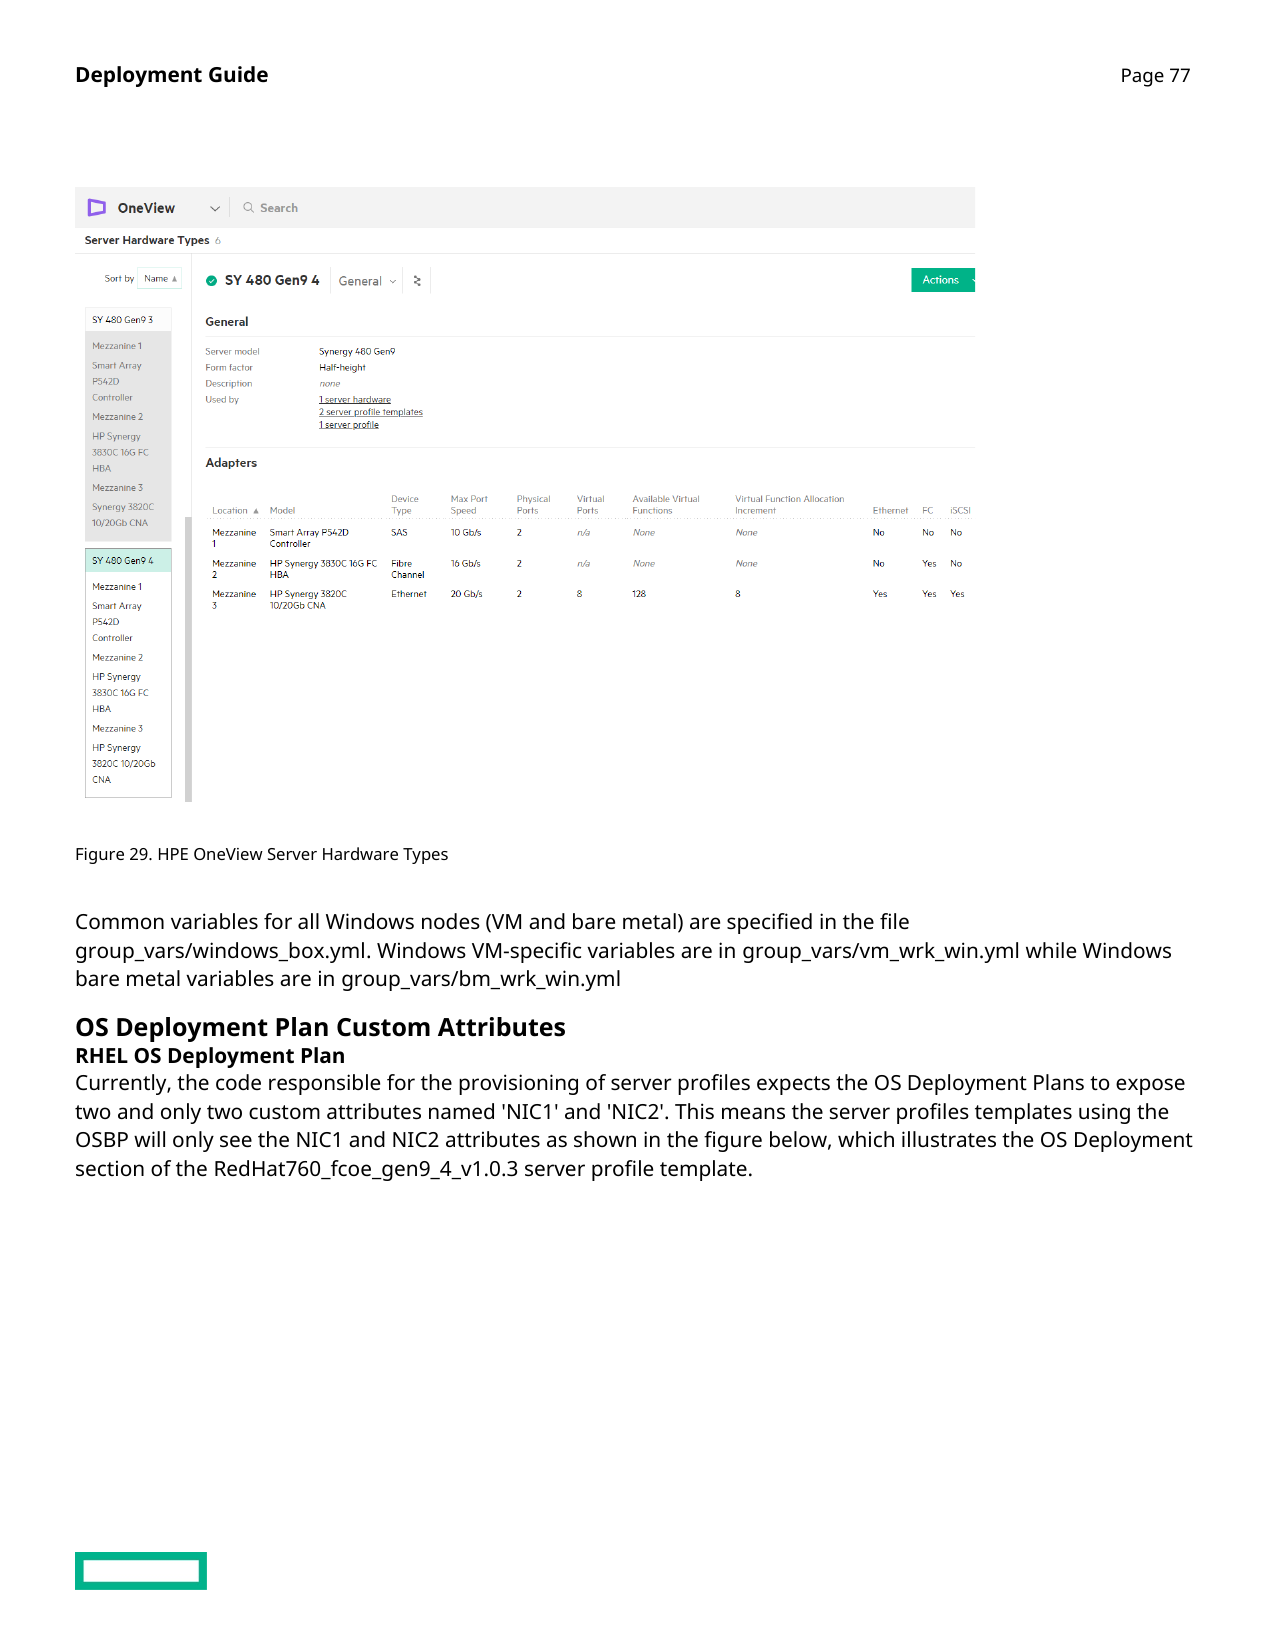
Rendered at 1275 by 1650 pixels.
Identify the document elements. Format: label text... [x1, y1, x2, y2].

text Figure 29. HPE OneView Server Hardware Types [75, 843, 1200, 866]
text Currently, the code responsible for the provisioning of server profiles expects the OS Deployment Plans to expose two and only two custom attributes named 'NIC1' and 'NIC2'. This means the server profiles templates using the OSBP will only see the NIC1 and NIC2 attributes as shown in the figure below, which illustrates the OS Deployment section of the RedHat760_fcoe_gen9_4_v1.0.3 server profile template. [75, 1068, 1200, 1182]
picture [75, 187, 976, 802]
subtitle OS Deployment Plan Custom Attributes [75, 1009, 1200, 1043]
subtitle RHEL OS Deployment Plan [75, 1043, 1200, 1068]
text Common variables for all Windows nodes (VM and bare metal) are specified in the file group_vars/windows_box.yml. Windows VM-specific variables are in group_vars/vm_wrk_win.yml while Windows bare metal variables are in group_vars/bm_wrk_win.yml [75, 907, 1200, 993]
picture [75, 1552, 207, 1590]
